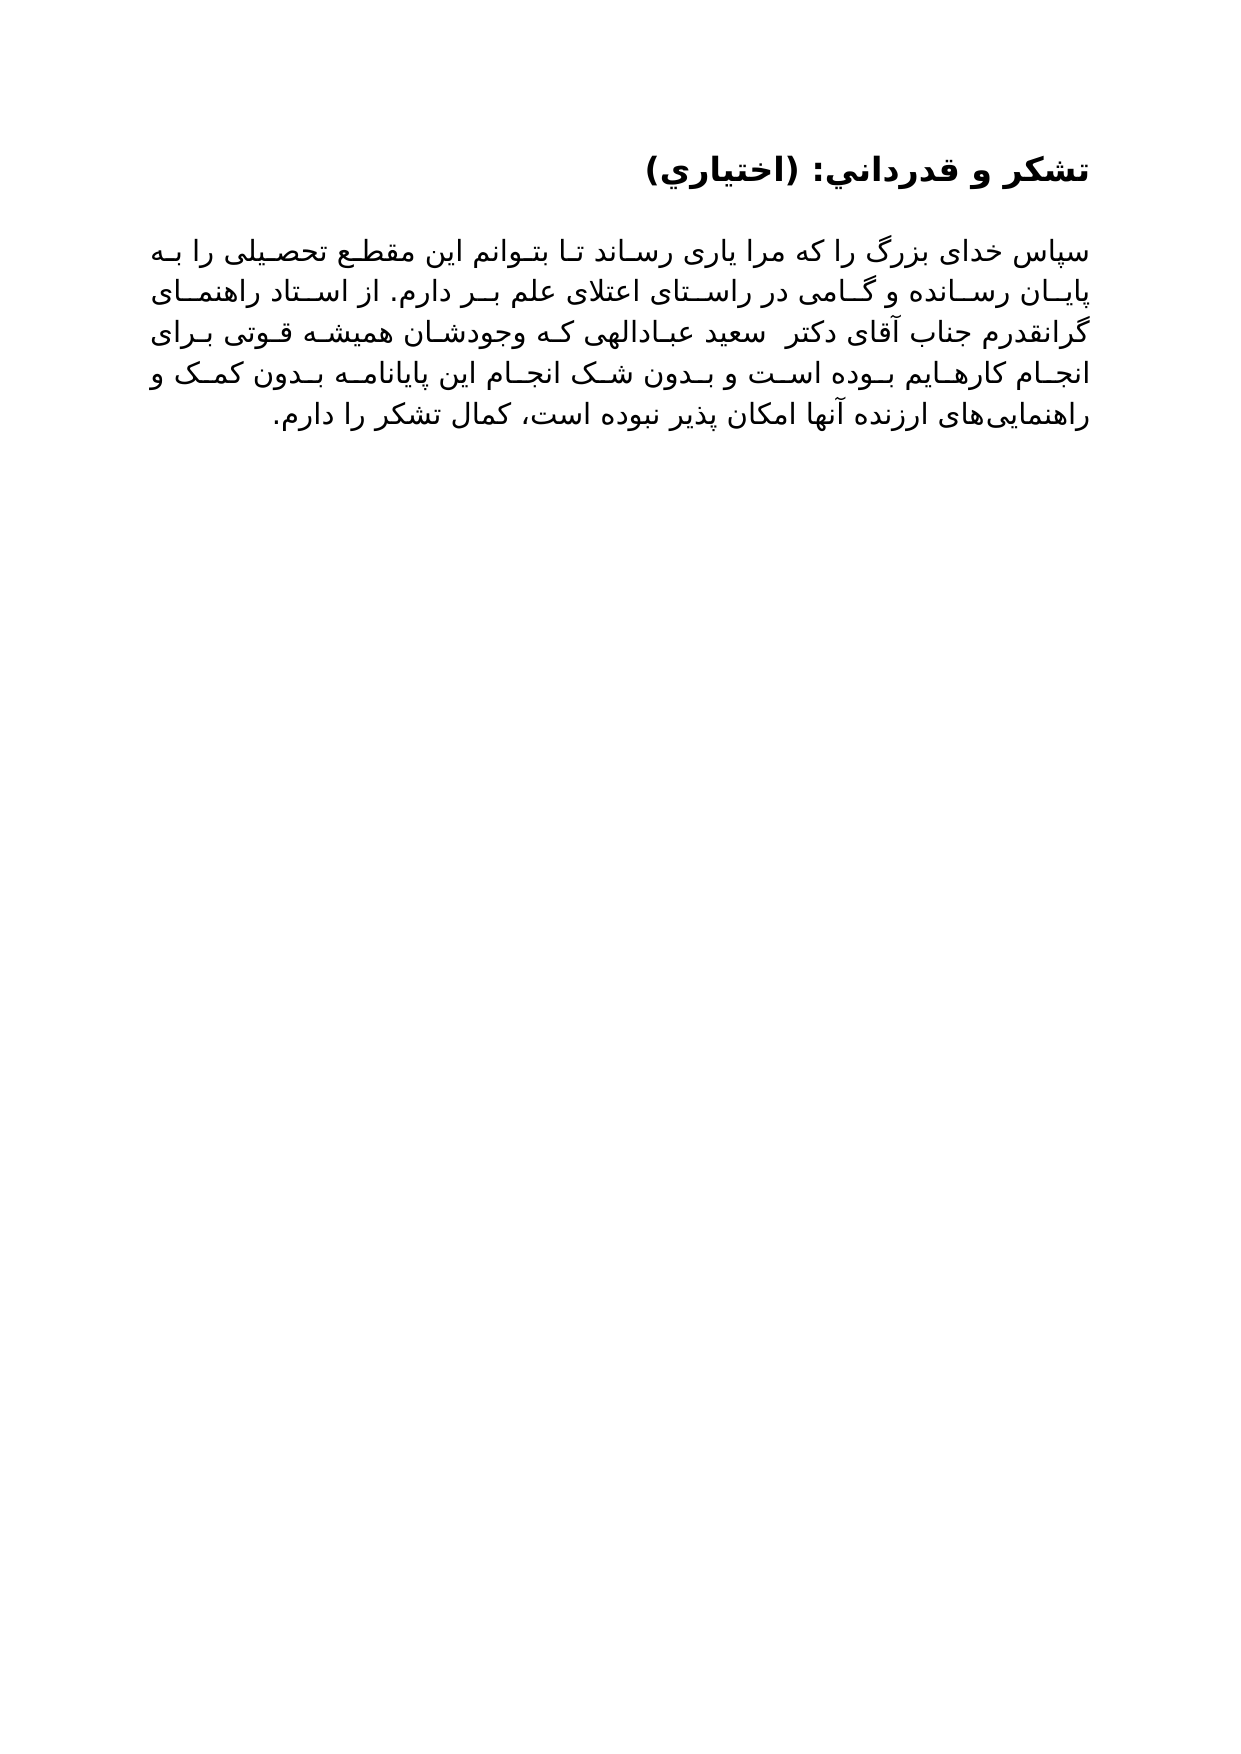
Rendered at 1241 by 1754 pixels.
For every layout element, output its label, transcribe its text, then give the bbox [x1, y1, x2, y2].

text سپاس خدای بزرگ را که مرا یاری رساند تا بتوانم این مقطع تحصیلی را به پایان رسانده و گامی در راستای اعتلای علم بر دارم. از استاد راهنمای گرانقدرم جناب آقای دکتر سعید عبادالهی که وجودشان همیشه قوتی برای انجام کارهایم بوده است و بدون شک انجام این پایانامه بدون کمک و راهنمایی‌های ارزنده آنها امکان پذیر نبوده است، کمال تشکر را دارم. [150, 234, 1090, 431]
title تشكر و قدرداني: (اختياري) [150, 150, 1090, 189]
